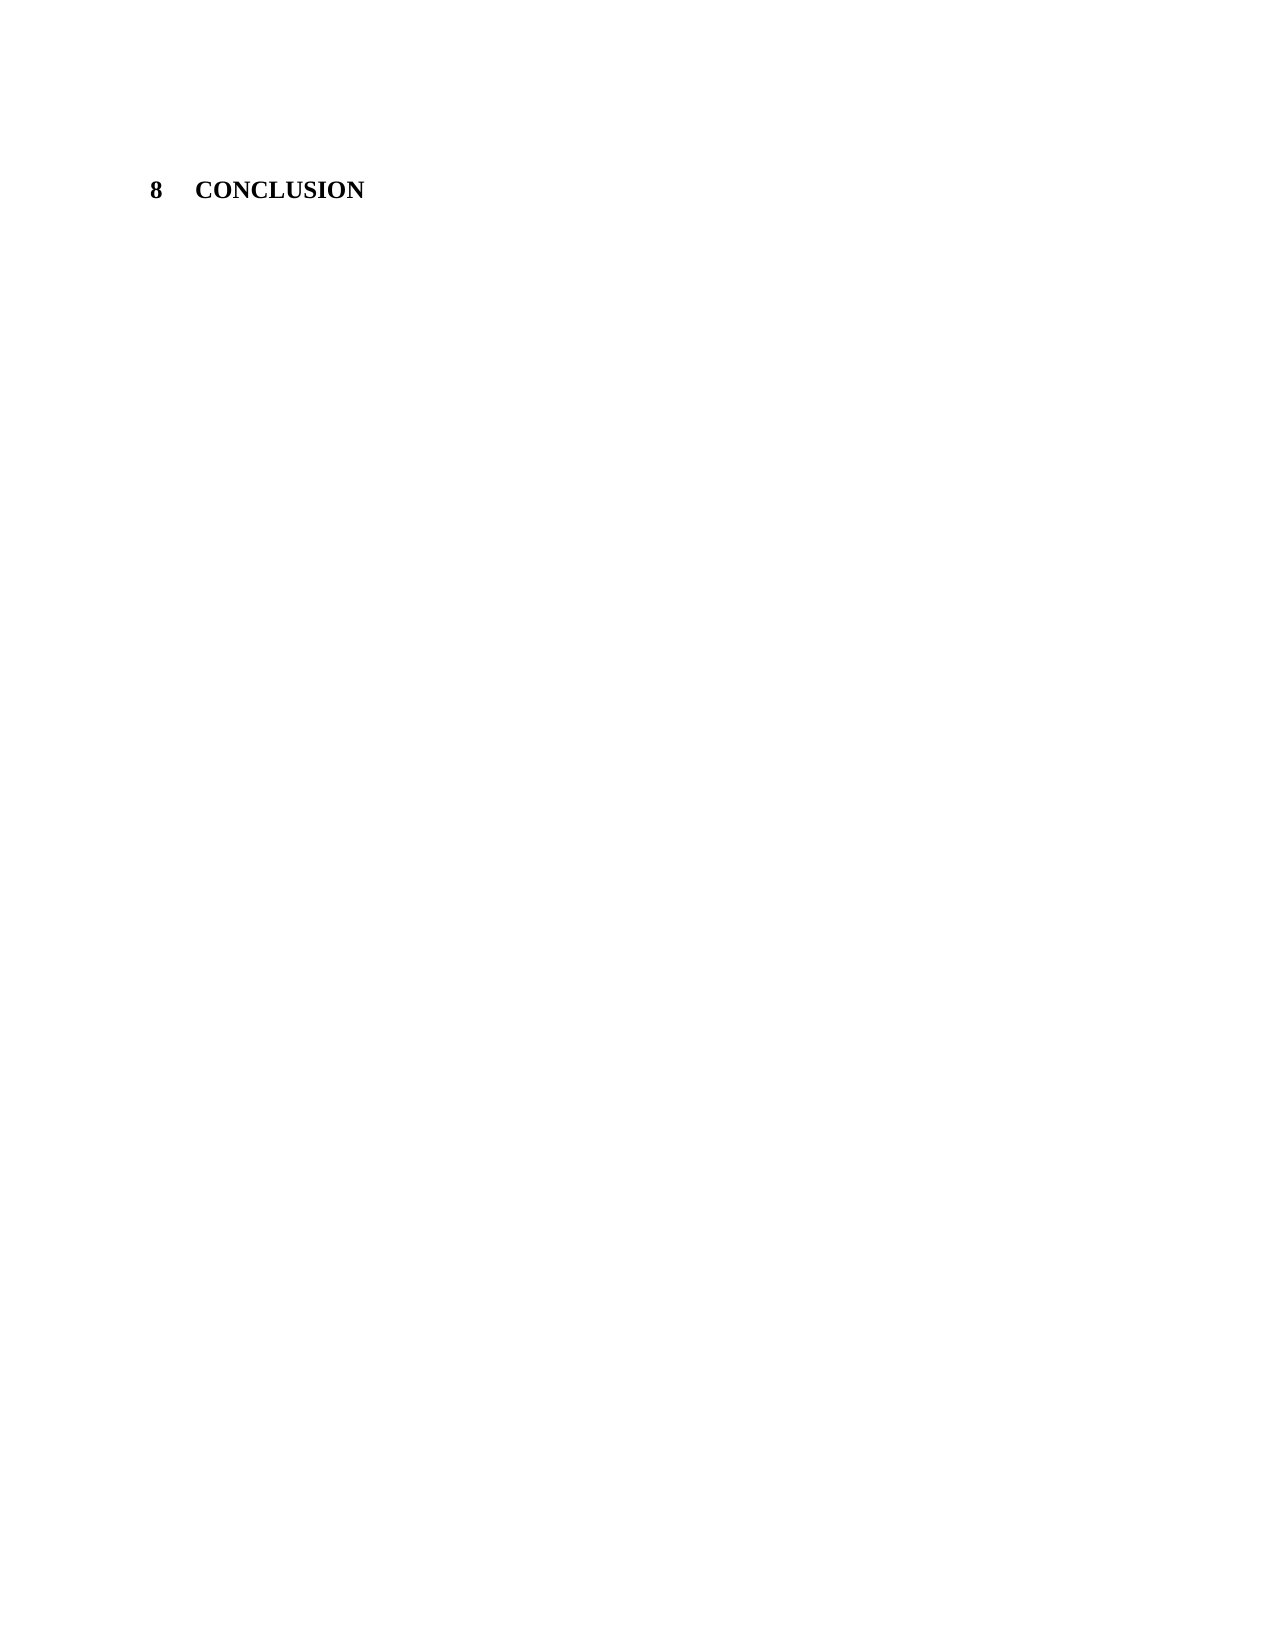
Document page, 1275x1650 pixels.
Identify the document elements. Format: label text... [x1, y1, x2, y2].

subtitle CONCLUSION [150, 175, 1125, 204]
